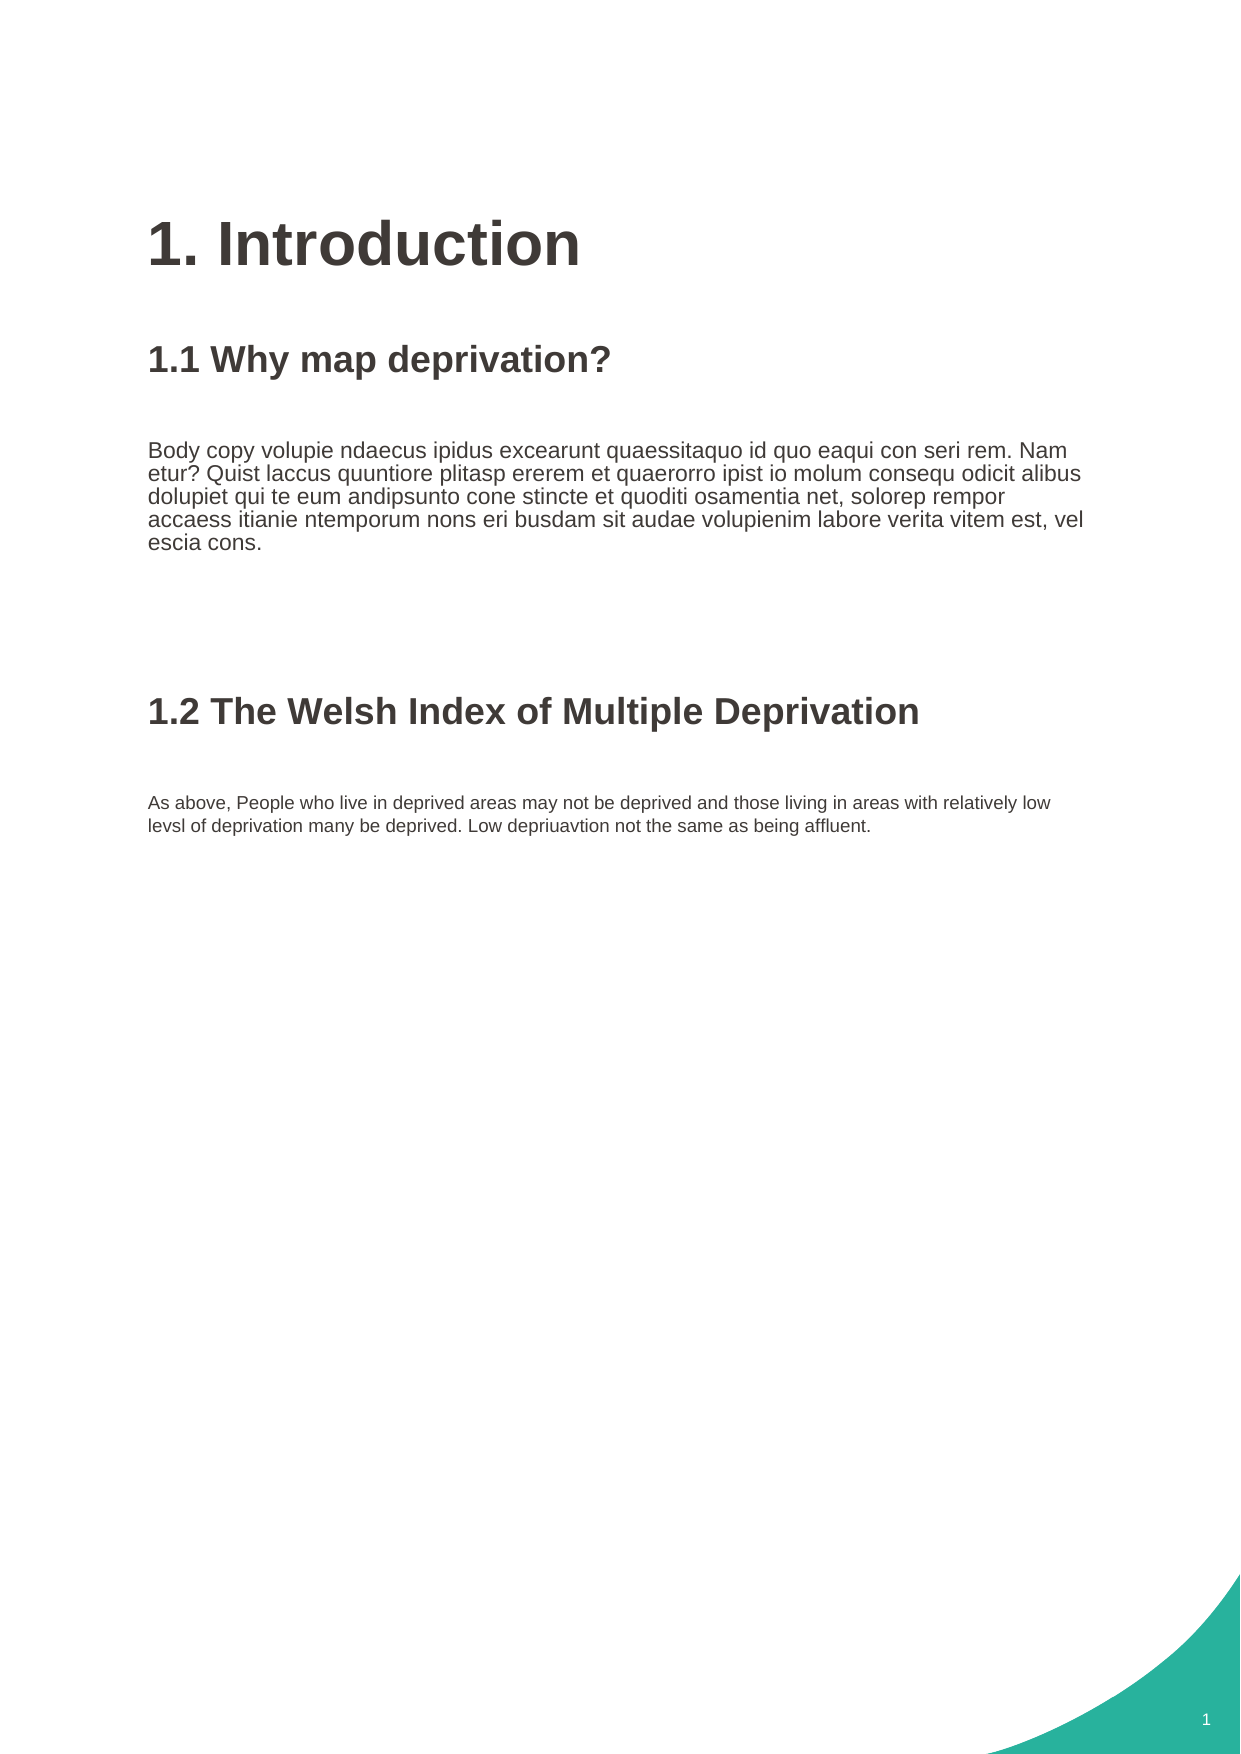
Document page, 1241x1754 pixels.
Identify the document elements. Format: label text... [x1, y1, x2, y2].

text Body copy volupie ndaecus ipidus excearunt quaessitaquo id quo eaqui con seri rem. Nam etur? Quist laccus quuntiore plitasp ererem et quaerorro ipist io molum consequ odicit alibus dolupiet qui te eum andipsunto cone stincte et quoditi osamentia net, solorep rempor accaess itianie ntemporum nons eri busdam sit audae volupienim labore verita vitem est, vel escia cons. [148, 440, 1092, 554]
subtitle 1. Introduction [148, 207, 1092, 279]
text As above, People who live in deprived areas may not be deprived and those living in areas with relatively low levsl of deprivation many be deprived. Low depriuavtion not the same as being affluent. [148, 791, 1092, 837]
picture [986, 1572, 1240, 1754]
subtitle 1.2 The Welsh Index of Multiple Deprivation [148, 689, 1092, 732]
subtitle 1.1 Why map deprivation? [148, 338, 1092, 381]
